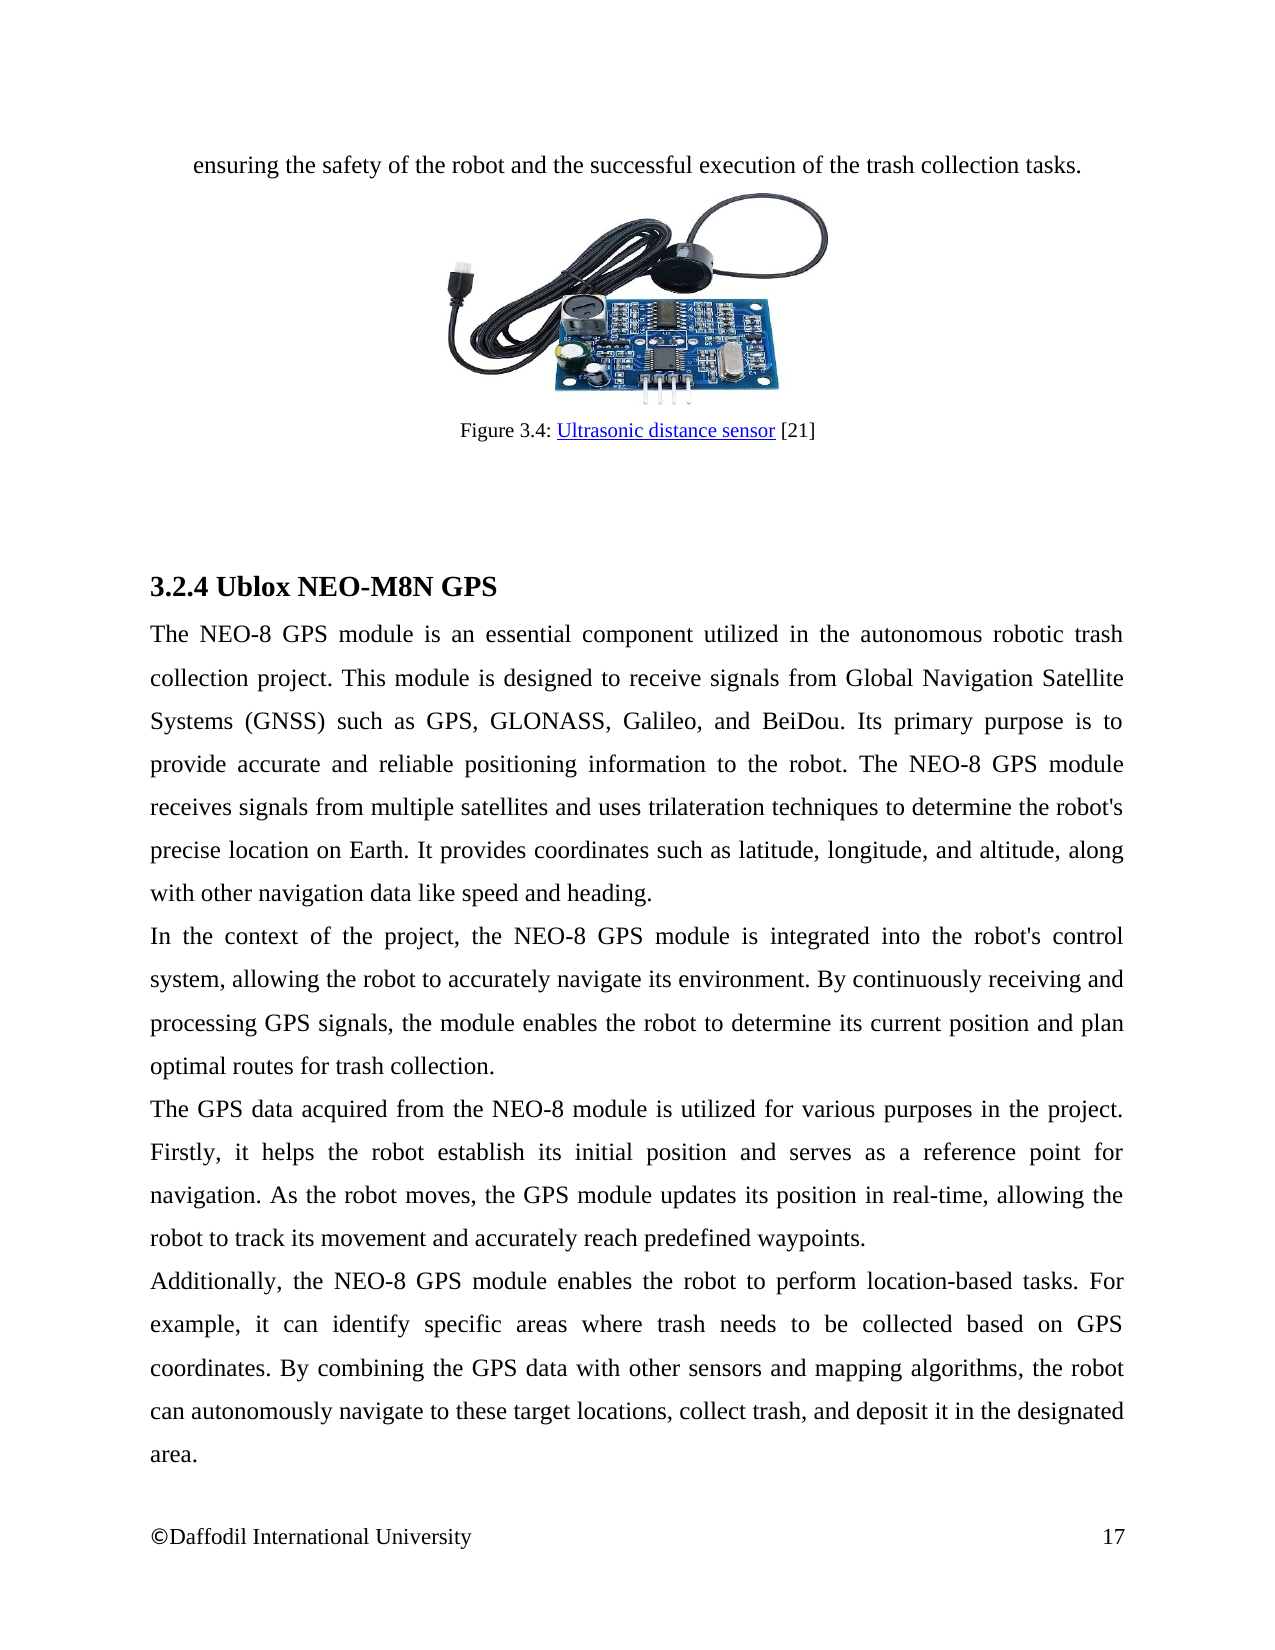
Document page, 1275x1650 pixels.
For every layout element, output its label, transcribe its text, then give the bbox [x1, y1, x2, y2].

text 3.2.4 Ublox NEO-M8N GPS [150, 569, 1125, 603]
text In the context of the project, the NEO-8 GPS module is integrated into the robot's control system, allowing the robot to accurately navigate its environment. By continuously receiving and processing GPS signals, the module enables the robot to determine its current position and plan optimal routes for trash collection. [150, 921, 1125, 1079]
picture [447, 193, 829, 405]
text Additionally, the NEO-8 GPS module enables the robot to perform location-based tasks. For example, it can identify specific areas where trash needs to be collected based on GPS coordinates. By combining the GPS data with other sensors and mapping algorithms, the robot can autonomously navigate to these target locations, collect trash, and deposit it in the designated area. [150, 1266, 1125, 1468]
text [150, 150, 1125, 404]
text Figure 3.4: Ultrasonic distance sensor [21] [150, 418, 1125, 442]
text The GPS data acquired from the NEO-8 module is utilized for various purposes in the project. Firstly, it helps the robot establish its initial position and serves as a reference point for navigation. As the robot moves, the GPS module updates its position in real-time, allowing the robot to track its movement and accurately reach predefined waypoints. [150, 1094, 1125, 1252]
text The NEO-8 GPS module is an essential component utilized in the autonomous robotic trash collection project. This module is designed to receive signals from Global Navigation Satellite Systems (GNSS) such as GPS, GLONASS, Galileo, and BeiDou. Its primary purpose is to provide accurate and reliable positioning information to the robot. The NEO-8 GPS module receives signals from multiple satellites and uses trilateration techniques to determine the robot's precise location on Earth. It provides coordinates such as latitude, longitude, and altitude, along with other navigation data like speed and heading. [150, 619, 1125, 907]
